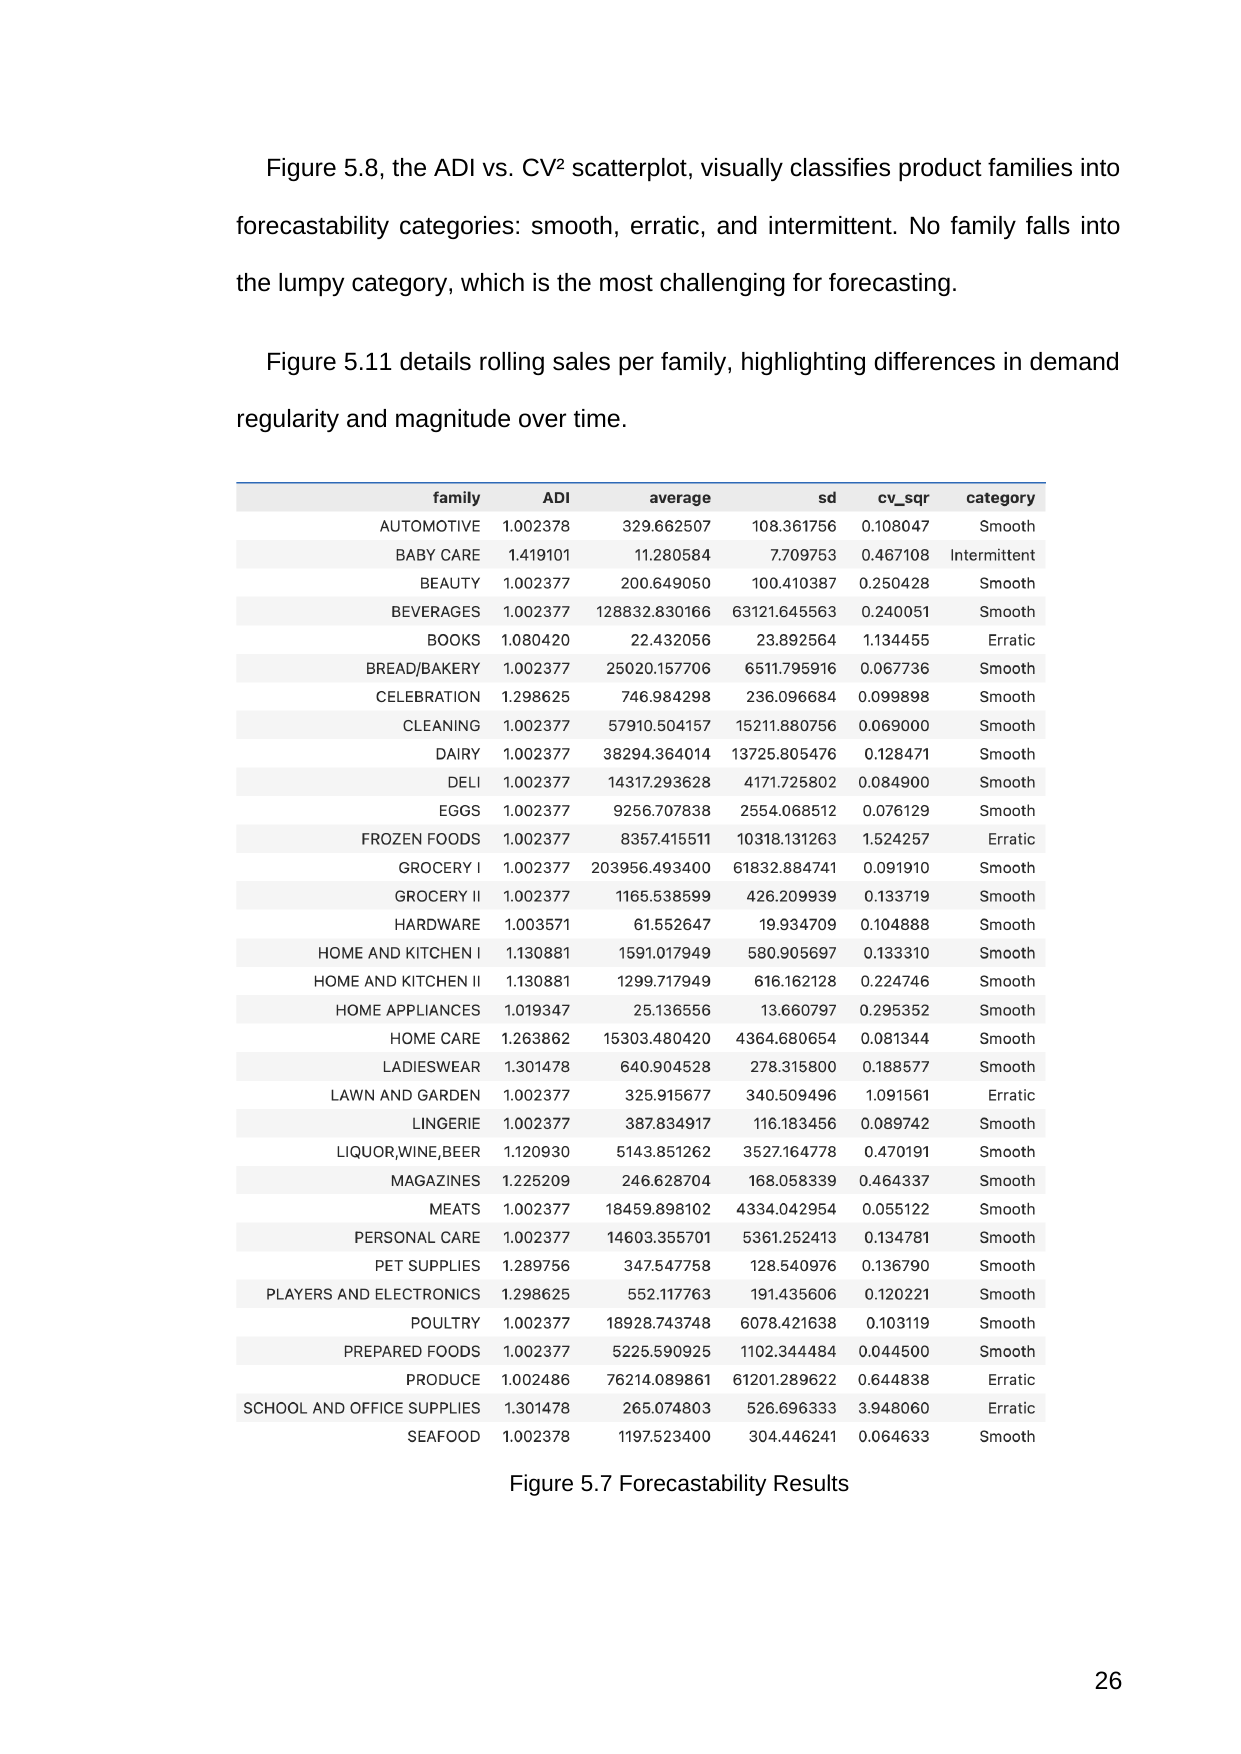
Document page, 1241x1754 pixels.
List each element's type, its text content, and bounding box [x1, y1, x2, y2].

text Figure 5.7 Forecastability Results [236, 1470, 1122, 1496]
picture [236, 482, 1046, 1449]
text Figure 5.8, the ADI vs. CV² scatterplot, visually classifies product families into forecastability categories: smooth, erratic, and intermittent. No family falls into the lumpy category, which is the most challenging for forecasting. [236, 153, 1122, 297]
text Figure 5.11 details rolling sales per family, highlighting differences in demand regularity and magnitude over time. [236, 347, 1122, 433]
